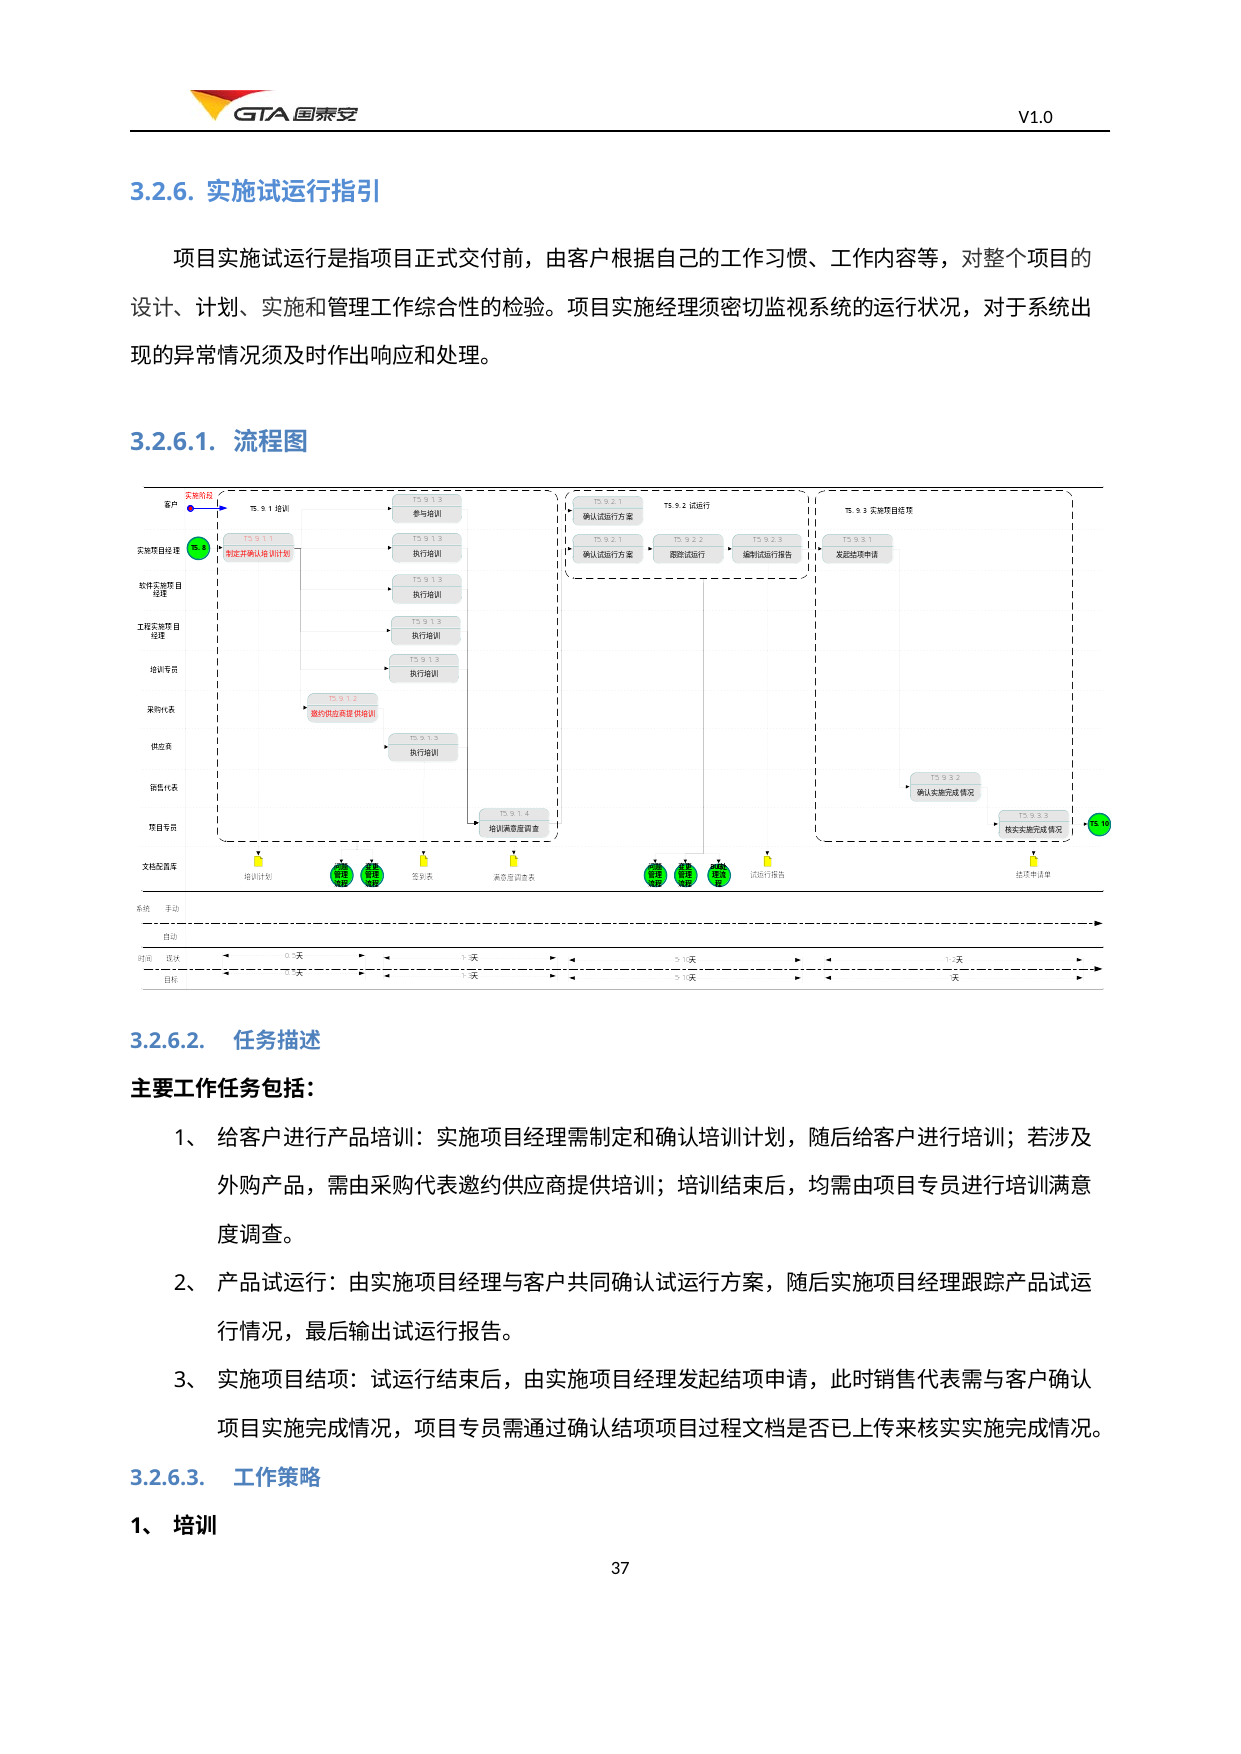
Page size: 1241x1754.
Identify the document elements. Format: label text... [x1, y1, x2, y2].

list 实施项目结项：试运行结束后，由实施项目经理发起结项申请，此时销售代表需与客户确认项目实施完成情况，项目专员需通过确认结项项目过程文档是否已上传来核实实施完成情况。 [174, 1362, 1110, 1443]
subtitle 工作策略 [130, 1459, 1110, 1492]
list 给客户进行产品培训：实施项目经理需制定和确认培训计划，随后给客户进行培训；若涉及外购产品，需由采购代表邀约供应商提供培训；培训结束后，均需由项目专员进行培训满意度调查。 [174, 1119, 1110, 1249]
subtitle 任务描述 [130, 1023, 1110, 1055]
subtitle 流程图 [130, 407, 1110, 472]
text 项目实施试运行是指项目正式交付前，由客户根据自己的工作习惯、工作内容等，对整个项目的设计、计划、实施和管理工作综合性的检验。项目实施经理须密切监视系统的运行状况，对于系统出现的异常情况须及时作出响应和处理。 [130, 241, 1110, 371]
subtitle 实施试运行指引 [130, 157, 1110, 222]
text 主要工作任务包括： [130, 1071, 1110, 1103]
list 产品试运行：由实施项目经理与客户共同确认试运行方案，随后实施项目经理跟踪产品试运行情况，最后输出试运行报告。 [174, 1265, 1110, 1346]
picture [187, 88, 361, 124]
list 培训 [130, 1508, 1110, 1540]
